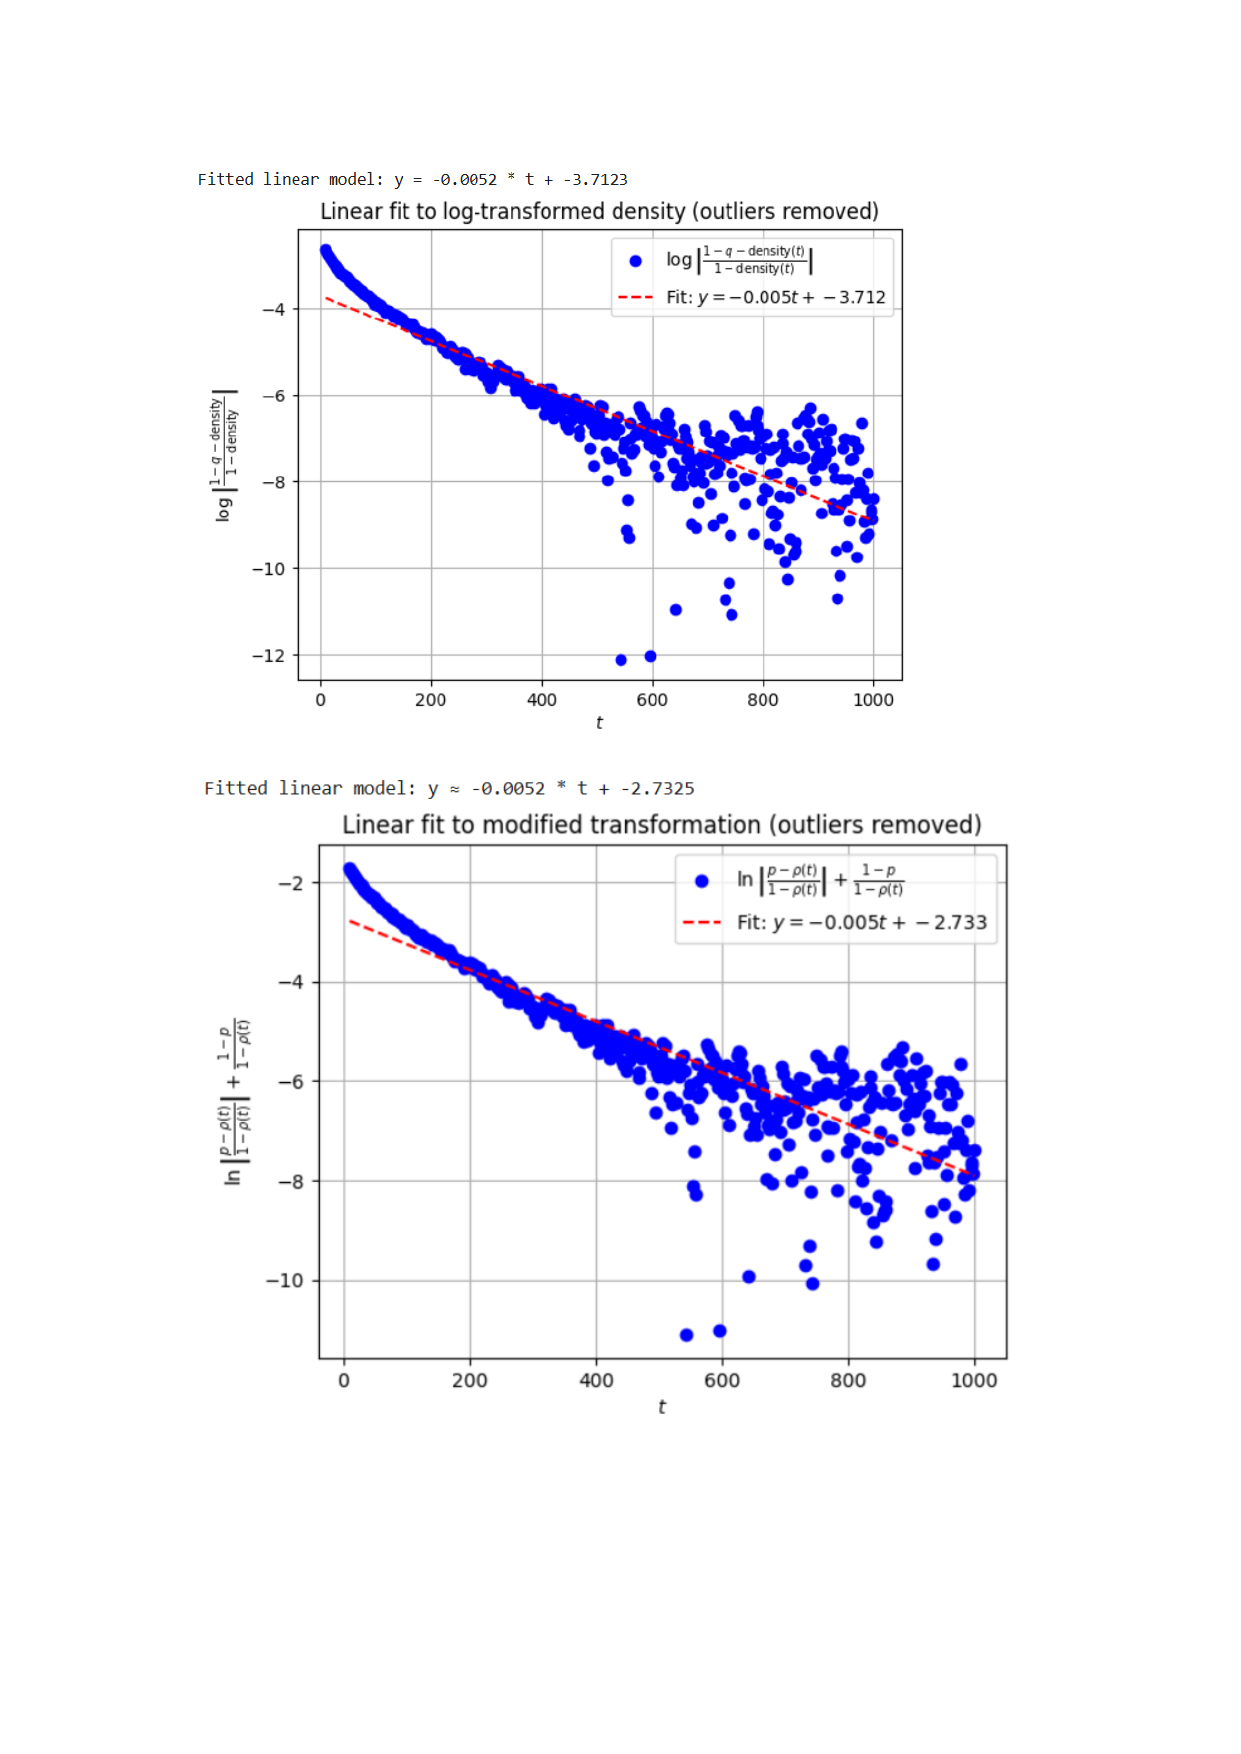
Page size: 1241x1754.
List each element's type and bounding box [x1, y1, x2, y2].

picture [187, 779, 1053, 1445]
picture [187, 162, 1053, 752]
